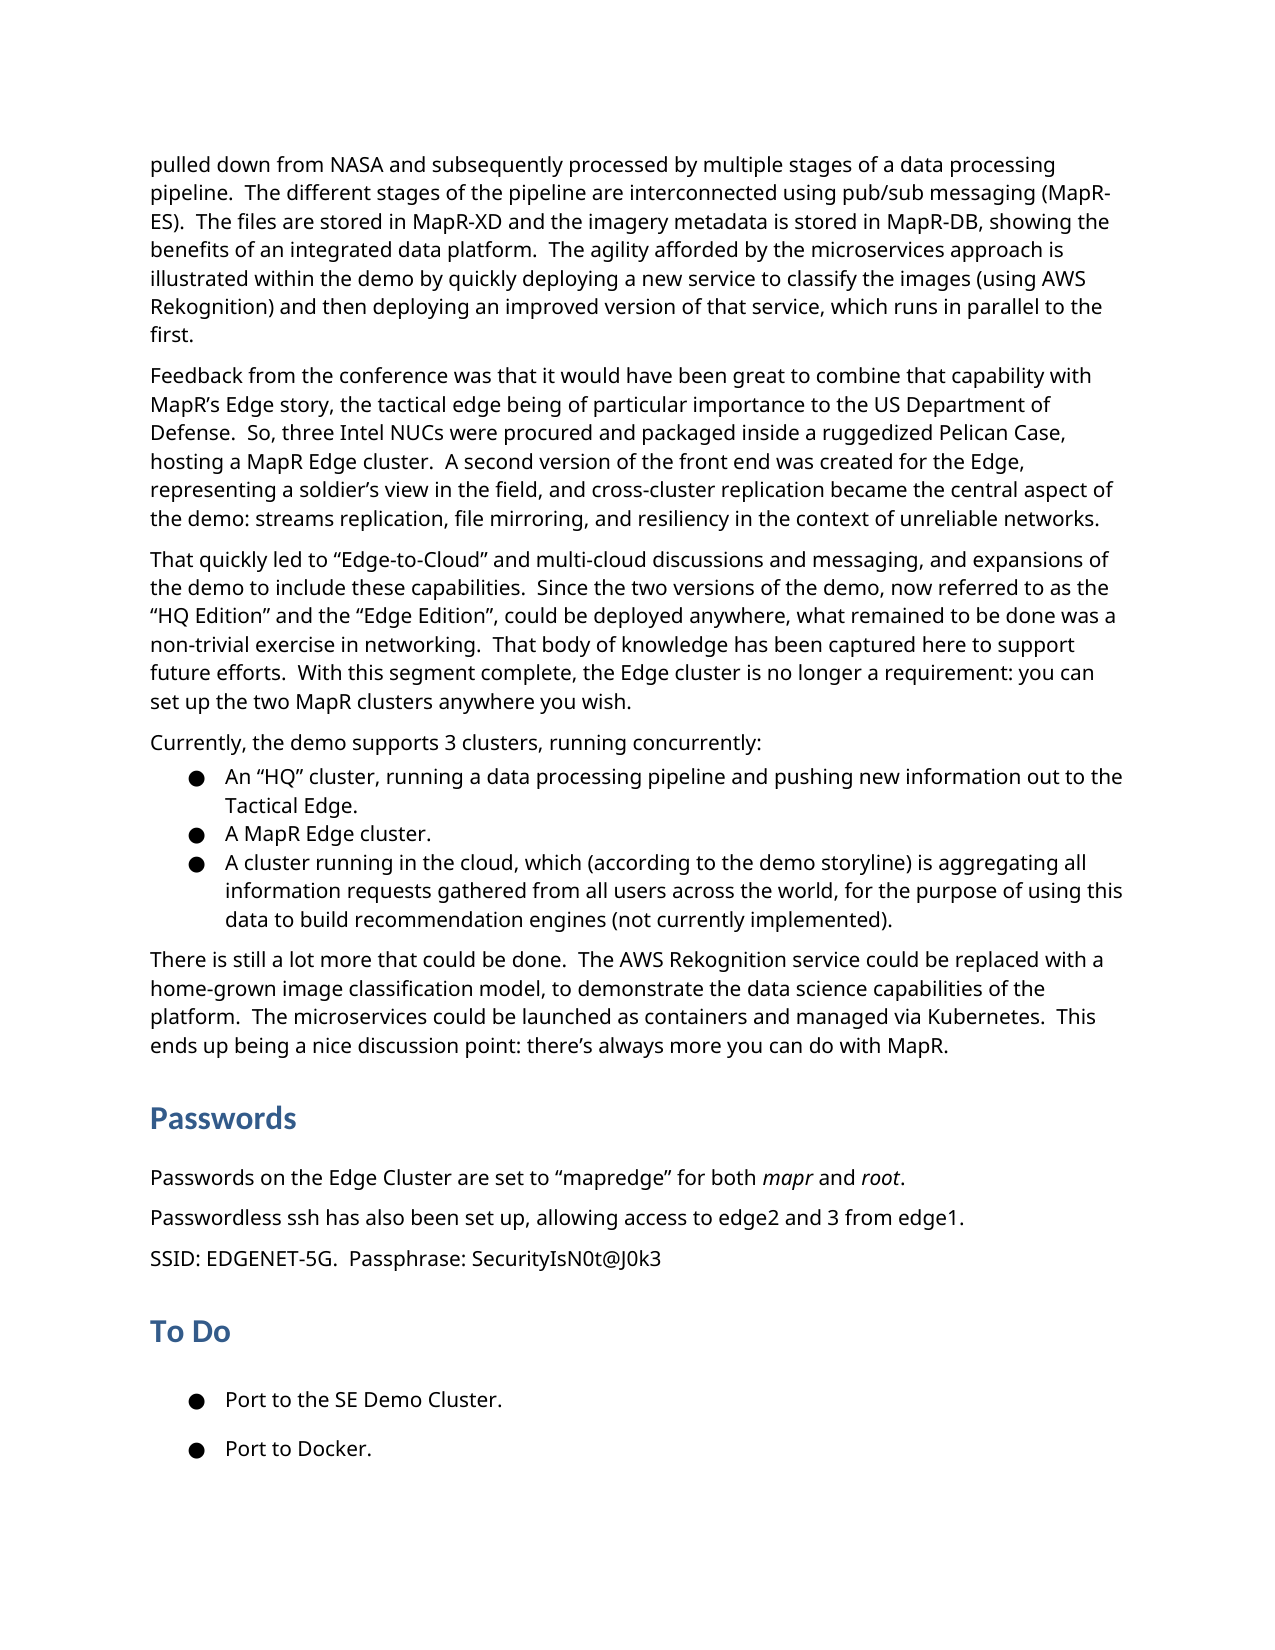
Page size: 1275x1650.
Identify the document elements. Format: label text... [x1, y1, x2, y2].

list An “HQ” cluster, running a data processing pipeline and pushing new information out to the Tactical Edge. [187, 762, 1125, 819]
text Passwordless ssh has also been set up, allowing access to edge2 and 3 from edge1. [150, 1203, 1125, 1232]
list A MapR Edge cluster. [187, 819, 1125, 848]
text SSID: EDGENET-5G. Passphrase: SecurityIsN0t@J0k3 [150, 1244, 1125, 1273]
text Passwords on the Edge Cluster are set to “mapredge” for both mapr and root. [150, 1163, 1125, 1191]
text Currently, the demo supports 3 clusters, running concurrently: [150, 728, 1125, 756]
text That quickly led to “Edge-to-Cloud” and multi-cloud discussions and messaging, and expansions of the demo to include these capabilities. Since the two versions of the demo, now referred to as the “HQ Edition” and the “Edge Edition”, could be deployed anywhere, what remained to be done was a non-trivial exercise in networking. That body of knowledge has been captured here to support future efforts. With this segment complete, the Edge cluster is no longer a requirement: you can set up the two MapR clusters anywhere you wish. [150, 545, 1125, 715]
text There is still a lot more that could be done. The AWS Rekognition service could be replaced with a home-grown image classification model, to demonstrate the data science capabilities of the platform. The microservices could be launched as containers and managed via Kubernetes. This ends up being a nice discussion point: there’s always more you can do with MapR. [150, 946, 1125, 1059]
text Feedback from the conference was that it would have been great to combine that capability with MapR’s Edge story, the tactical edge being of particular importance to the US Department of Defense. So, three Intel NUCs were procured and packaged inside a ruggedized Pelican Case, hosting a MapR Edge cluster. A second version of the front end was created for the Edge, representing a soldier’s view in the field, and cross-cluster replication became the central aspect of the demo: streams replication, file mirroring, and resiliency in the context of unreliable networks. [150, 362, 1125, 532]
subtitle To Do [150, 1310, 1125, 1351]
subtitle Passwords [150, 1097, 1125, 1138]
list A cluster running in the cloud, which (according to the demo storyline) is aggregating all information requests gathered from all users across the world, for the purpose of using this data to build recommendation engines (not currently implemented). [187, 848, 1125, 933]
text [150, 150, 1125, 349]
list Port to the SE Demo Cluster. [187, 1376, 1125, 1419]
list Port to Docker. [187, 1425, 1125, 1468]
